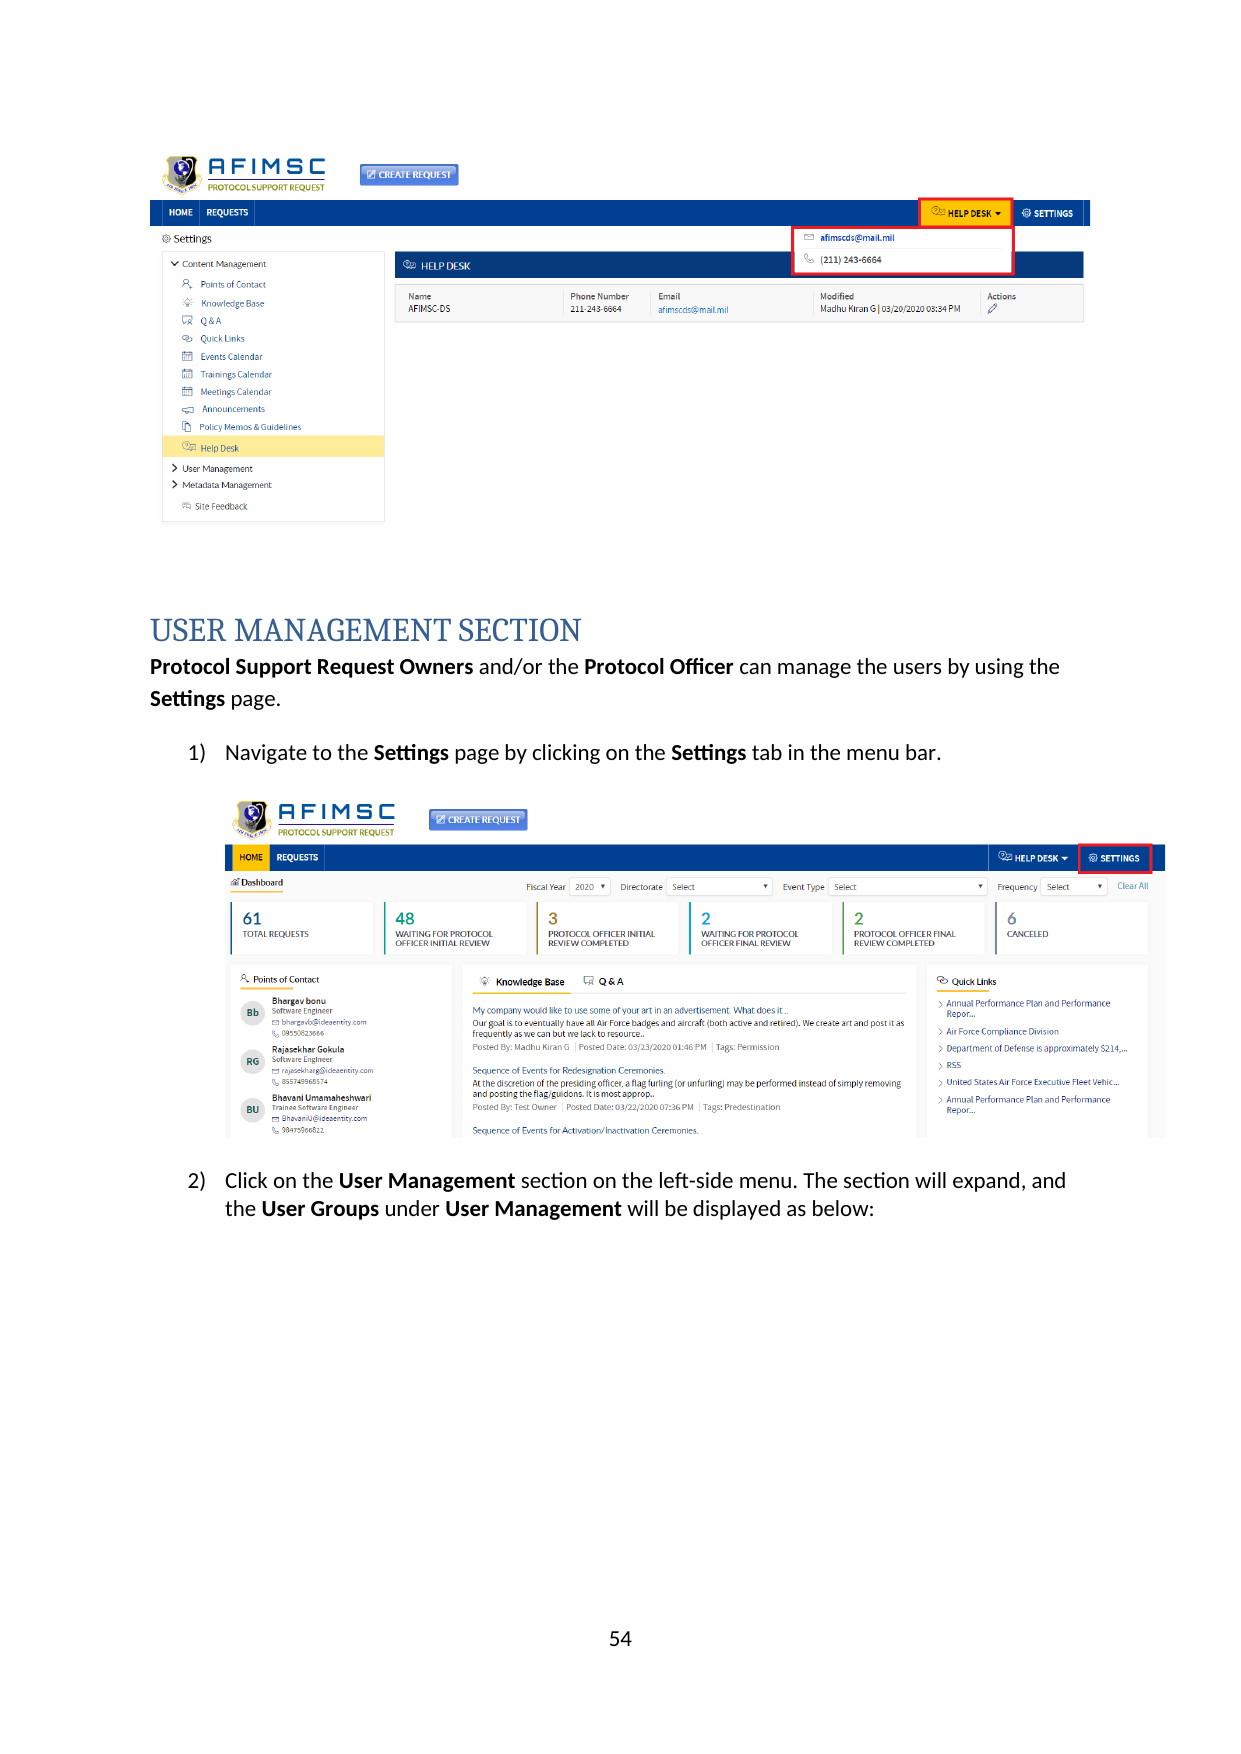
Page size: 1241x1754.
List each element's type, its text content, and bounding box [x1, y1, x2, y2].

text Protocol Support Request Owners and/or the Protocol Officer can manage the users by using the Settings page. [150, 652, 1090, 713]
subtitle USER MANAGEMENT SECTION [150, 611, 1090, 649]
list Click on the User Management section on the left-side menu. The section will expand, and the User Groups under User Management will be displayed as below: [187, 1166, 1090, 1222]
picture [150, 150, 1091, 529]
picture [225, 793, 1166, 1138]
list Navigate to the Settings page by clicking on the Settings tab in the menu bar. [187, 738, 1090, 766]
